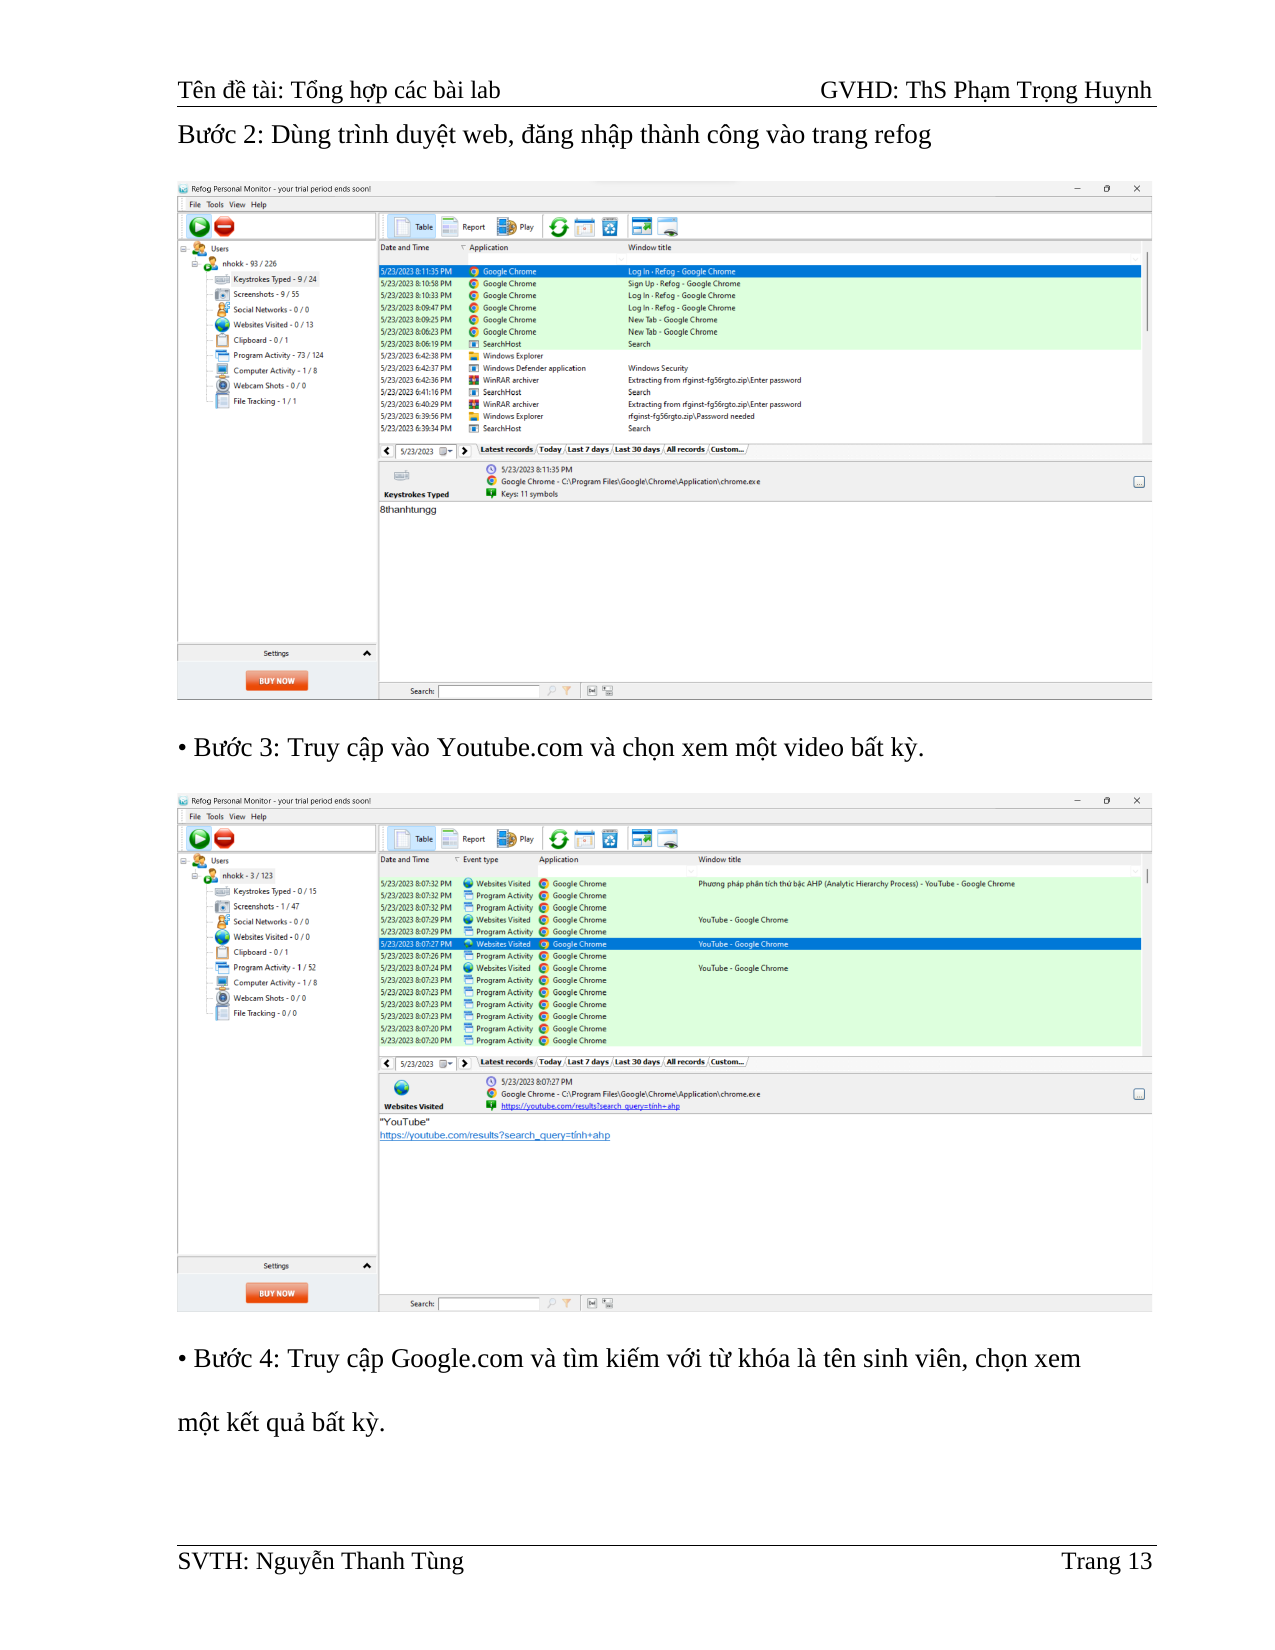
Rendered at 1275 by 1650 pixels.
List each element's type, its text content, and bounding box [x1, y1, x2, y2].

text • Bước 3: Truy cập vào Youtube.com và chọn xem một video bất kỳ. [177, 731, 1157, 762]
picture [177, 181, 1153, 700]
text • Bước 4: Truy cập Google.com và tìm kiếm với từ khóa là tên sinh viên, chọn xem [177, 1343, 1157, 1374]
text Bước 2: Dùng trình duyệt web, đăng nhập thành công vào trang refog [177, 118, 1157, 149]
text một kết quả bất kỳ. [177, 1406, 1157, 1437]
picture [177, 793, 1153, 1312]
